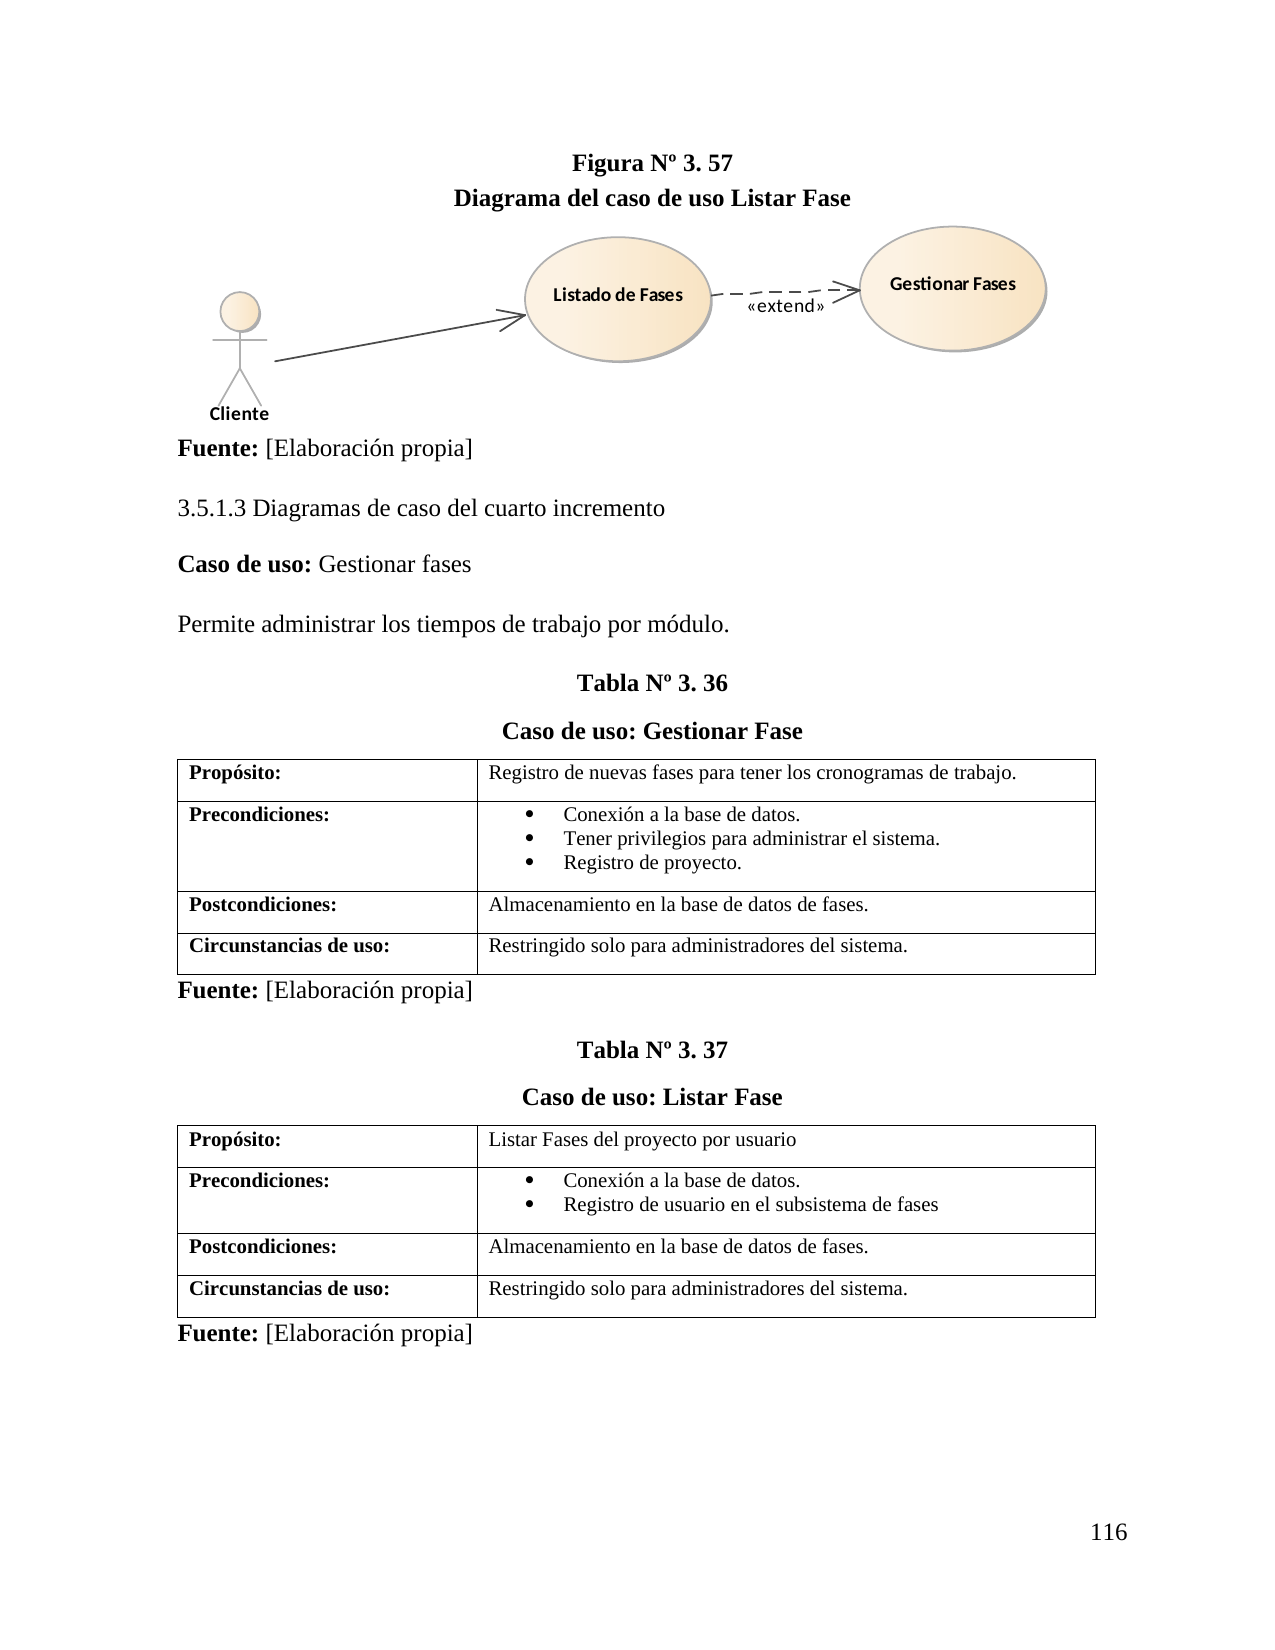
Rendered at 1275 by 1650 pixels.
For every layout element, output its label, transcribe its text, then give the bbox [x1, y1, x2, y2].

table_cell Restringido solo para administradores del sistema. [478, 1276, 1095, 1317]
table_cell Precondiciones: [178, 1168, 477, 1233]
subtitle Tabla Nº 3. 36 [177, 668, 1127, 697]
subtitle Caso de uso: Gestionar Fase [177, 716, 1127, 744]
table_cell Postcondiciones: [178, 892, 477, 932]
table_cell Postcondiciones: [178, 1234, 477, 1275]
table_cell Almacenamiento en la base de datos de fases. [478, 892, 1095, 932]
text Fuente: [Elaboración propia] [177, 975, 1127, 1004]
text Caso de uso: Gestionar fases [177, 549, 1127, 578]
subtitle Diagramas de caso del cuarto incremento [177, 493, 1127, 522]
table_cell Conexión a la base de datos. Registro de usuario en el subsistema de fases [478, 1168, 1095, 1233]
table_header Propósito: [178, 760, 477, 801]
subtitle Tabla Nº 3. 37 [177, 1035, 1127, 1064]
text Permite administrar los tiempos de trabajo por módulo. [177, 609, 1127, 637]
text Fuente: [Elaboración propia] [177, 433, 1127, 462]
table_cell Conexión a la base de datos. Tener privilegios para administrar el sistema. Registro de proyecto. [478, 802, 1095, 891]
table_cell Circunstancias de uso: [178, 934, 477, 974]
table_cell Circunstancias de uso: [178, 1276, 477, 1317]
subtitle Diagrama del caso de uso Listar Fase [177, 183, 1127, 212]
table_header Propósito: [178, 1126, 477, 1167]
table_header Listar Fases del proyecto por usuario [478, 1126, 1095, 1167]
text Fuente: [Elaboración propia] [177, 1318, 1127, 1346]
table_header Registro de nuevas fases para tener los cronogramas de trabajo. [478, 760, 1095, 801]
subtitle Figura Nº 3. 57 [177, 148, 1127, 176]
table_cell Precondiciones: [178, 802, 477, 891]
table_cell Almacenamiento en la base de datos de fases. [478, 1234, 1095, 1275]
subtitle Caso de uso: Listar Fase [177, 1082, 1127, 1111]
table_cell Restringido solo para administradores del sistema. [478, 934, 1095, 974]
